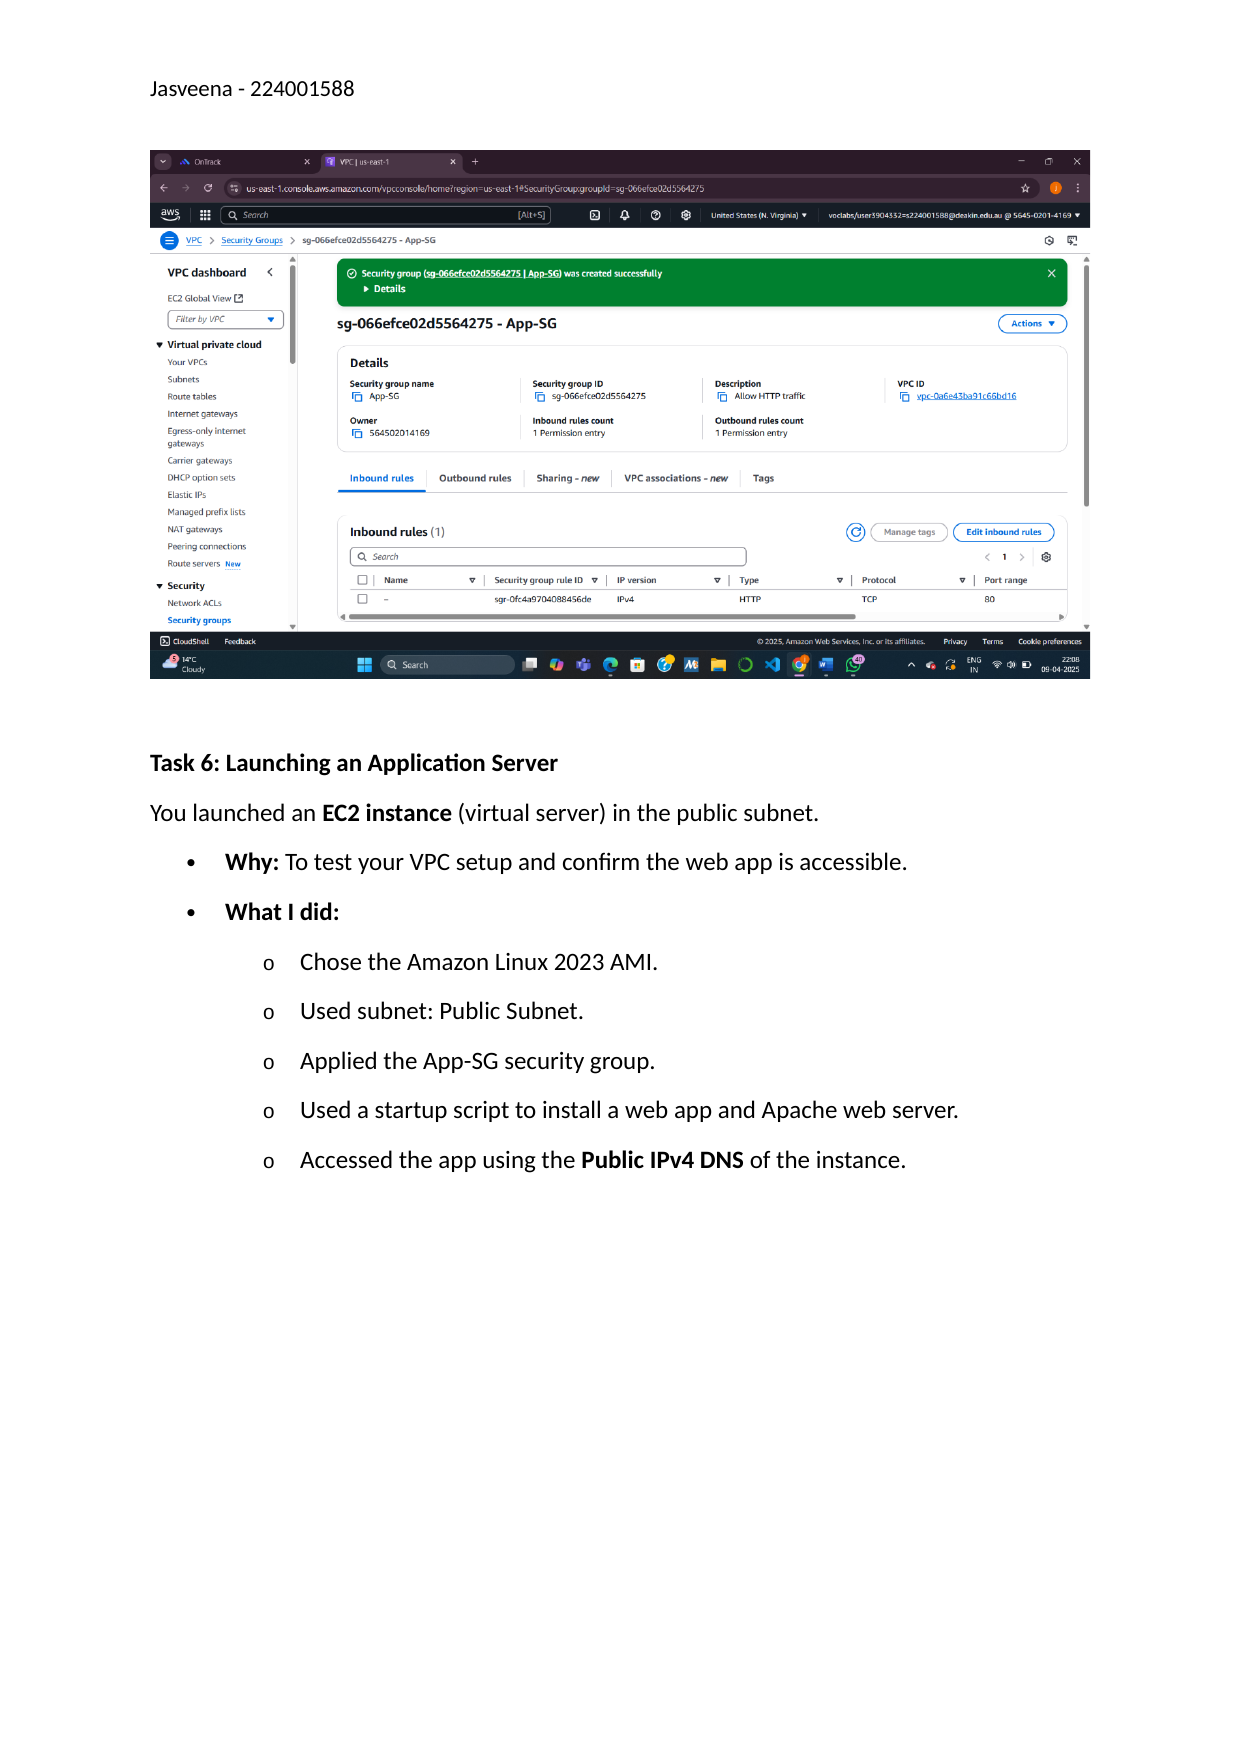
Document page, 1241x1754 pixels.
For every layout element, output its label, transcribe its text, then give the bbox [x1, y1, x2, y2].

list What I did: [187, 896, 1090, 927]
list Chose the Amazon Linux 2023 AMI. [262, 946, 1090, 976]
text Task 6: Launching an Application Server [150, 747, 1090, 778]
list Why: To test your VPC setup and confirm the web app is accessible. [187, 846, 1090, 877]
list Accessed the app using the Public IPv4 DNS of the instance. [262, 1144, 1090, 1174]
picture [150, 150, 1091, 679]
list Used subnet: Public Subnet. [262, 995, 1090, 1026]
text You launched an EC2 instance (virtual server) in the public subnet. [150, 797, 1090, 827]
list Used a startup script to install a web app and Apache web server. [262, 1094, 1090, 1125]
list Applied the App-SG security group. [262, 1045, 1090, 1075]
